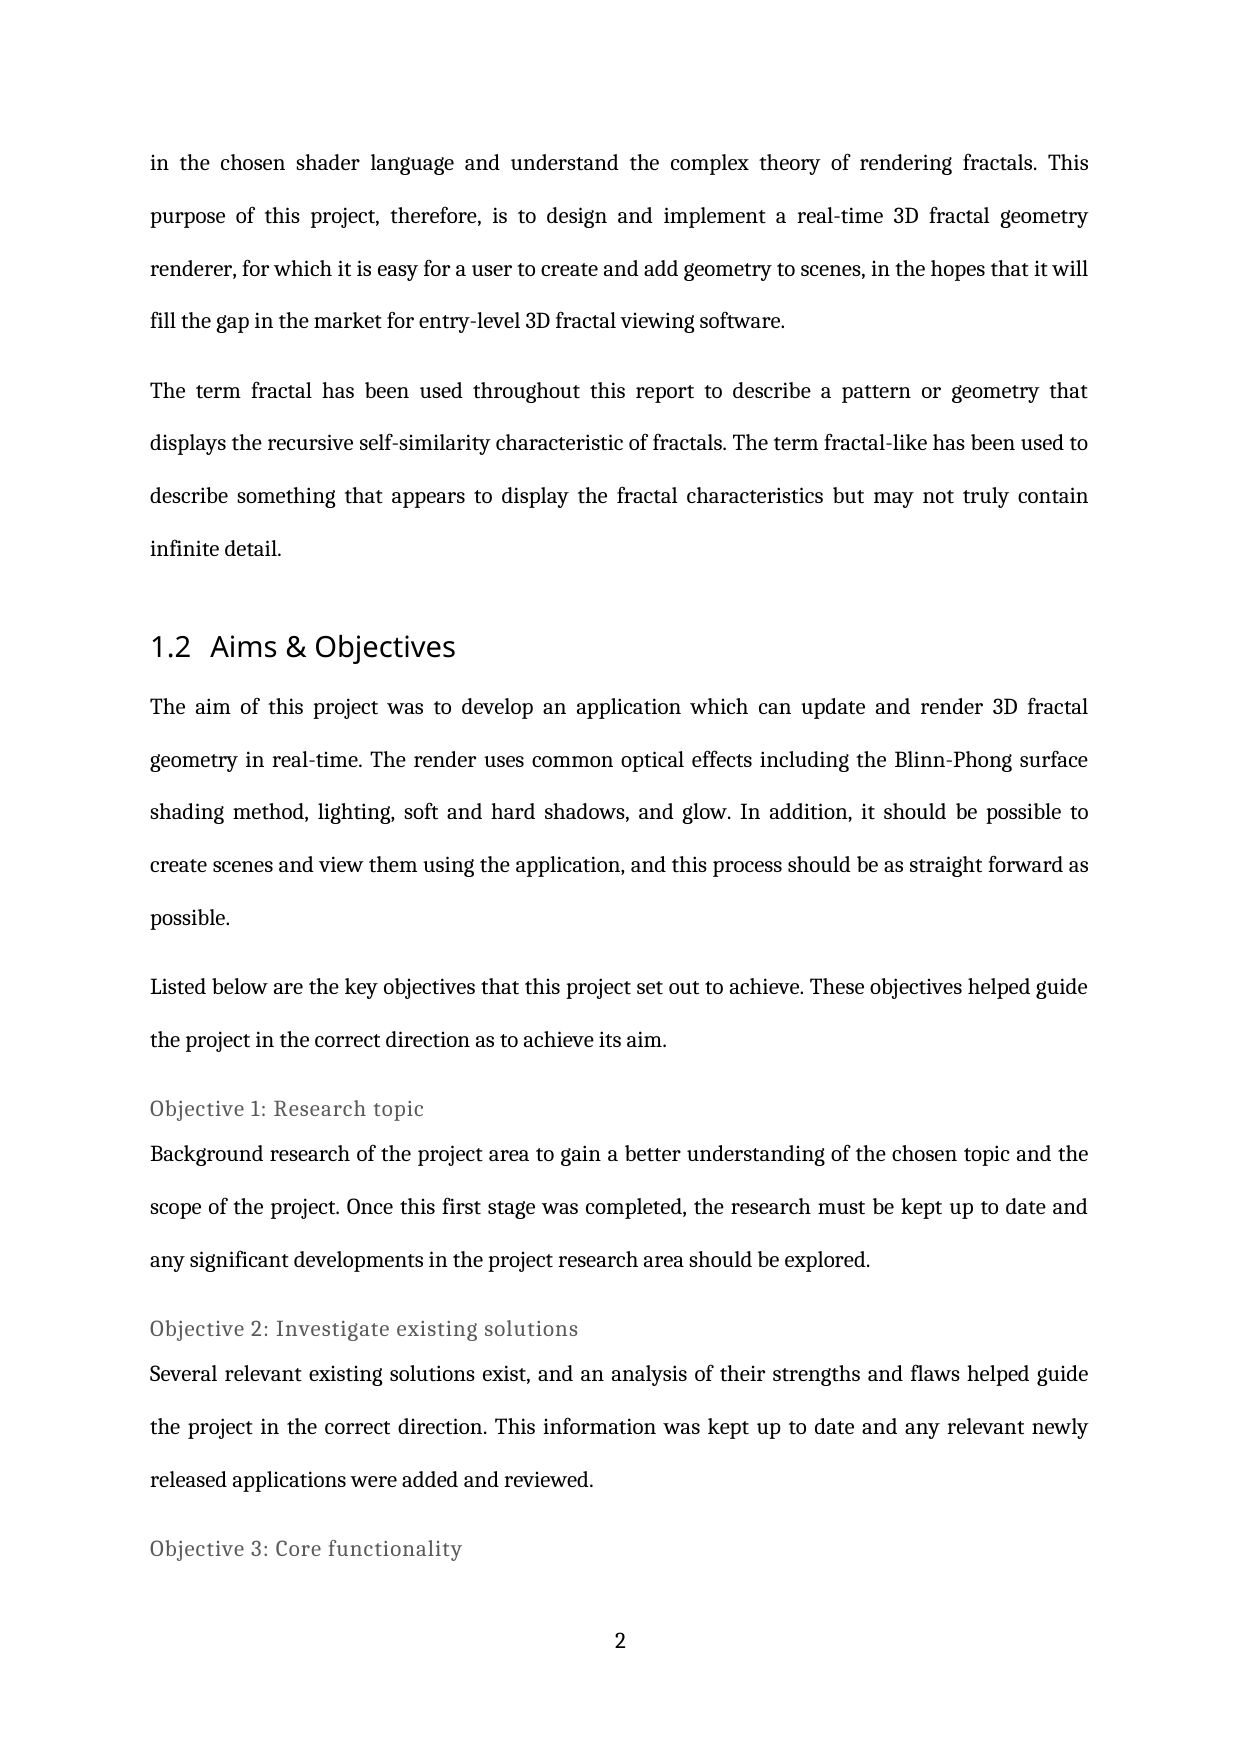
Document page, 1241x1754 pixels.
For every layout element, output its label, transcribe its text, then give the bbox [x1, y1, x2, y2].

subtitle Objective 3: Core functionality [150, 1536, 1090, 1562]
subtitle Objective 1: Research topic [150, 1096, 1090, 1122]
subtitle Objective 2: Investigate existing solutions [150, 1316, 1090, 1342]
text Listed below are the key objectives that this project set out to achieve. These objectives helped guide the project in the correct direction as to achieve its aim. [150, 974, 1090, 1053]
text The term fractal has been used throughout this report to describe a pattern or geometry that displays the recursive self-similarity characteristic of fractals. The term fractal-like has been used to describe something that appears to display the fractal characteristics but may not truly contain infinite detail. [150, 377, 1090, 562]
subtitle Aims & Objectives [150, 626, 1090, 666]
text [150, 150, 1090, 334]
text The aim of this project was to develop an application which can update and render 3D fractal geometry in real-time. The render uses common optical effects including the Blinn-Phong surface shading method, lighting, soft and hard shadows, and glow. In addition, it should be possible to create scenes and view them using the application, and this process should be as straight forward as possible. [150, 694, 1090, 931]
text Several relevant existing solutions exist, and an analysis of their strengths and flaws helped guide the project in the correct direction. This information was kept up to date and any relevant newly released applications were added and reviewed. [150, 1361, 1090, 1493]
text Background research of the project area to gain a better understanding of the chosen topic and the scope of the project. Once this first stage was completed, the research must be kept up to date and any significant developments in the project research area should be explored. [150, 1141, 1090, 1273]
